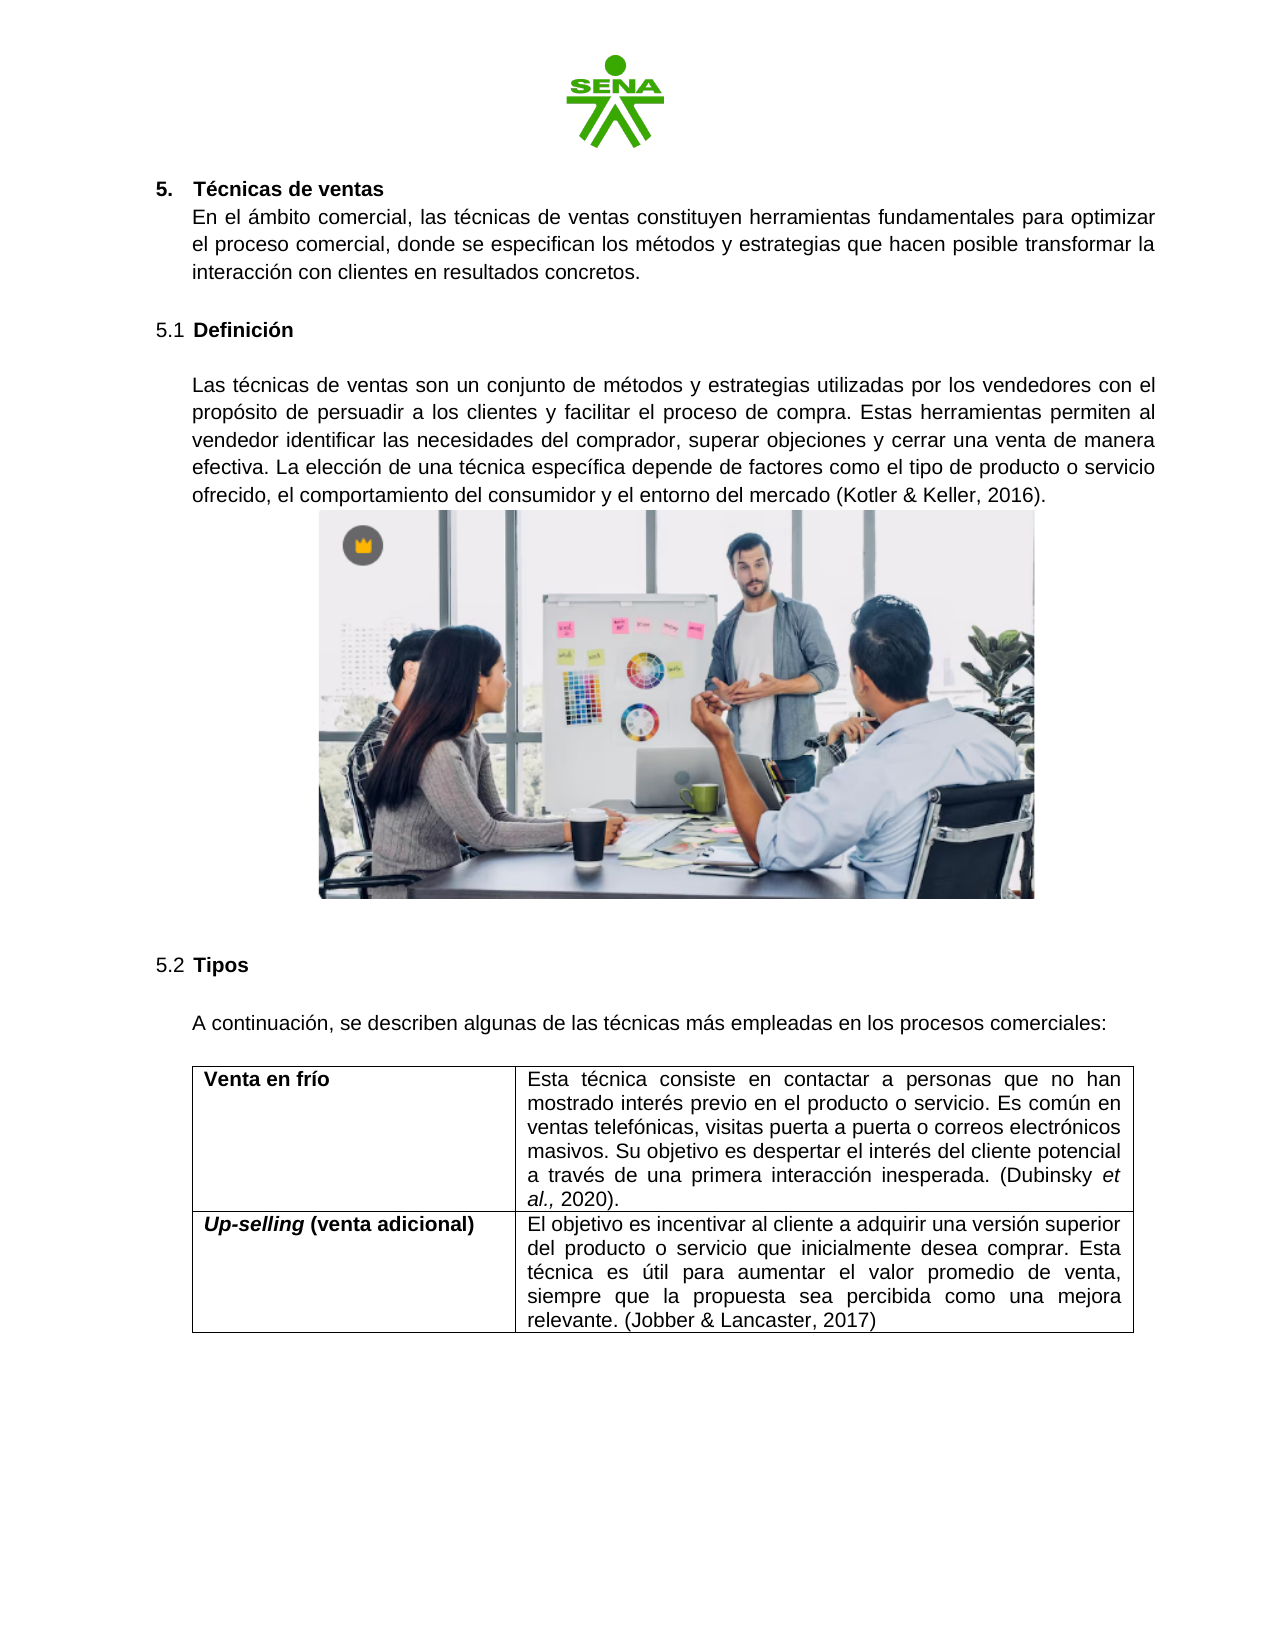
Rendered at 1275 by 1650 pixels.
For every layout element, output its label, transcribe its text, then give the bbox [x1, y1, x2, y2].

text Las técnicas de ventas son un conjunto de métodos y estrategias utilizadas por los vendedores con el propósito de persuadir a los clientes y facilitar el proceso de compra. Estas herramientas permiten al vendedor identificar las necesidades del comprador, superar objeciones y cerrar una venta de manera efectiva. La elección de una técnica específica depende de factores como el tipo de producto o servicio ofrecido, el comportamiento del consumidor y el entorno del mercado (Kotler & Keller, 2016). [192, 372, 1157, 506]
table_cell Up-selling (venta adicional) [193, 1212, 515, 1332]
text En el ámbito comercial, las técnicas de ventas constituyen herramientas fundamentales para optimizar el proceso comercial, donde se especifican los métodos y estrategias que hacen posible transformar la interacción con clientes en resultados concretos. [192, 205, 1157, 284]
table_cell El objetivo es incentivar al cliente a adquirir una versión superior del producto o servicio que inicialmente desea comprar. Esta técnica es útil para aumentar el valor promedio de venta, siempre que la propuesta sea percibida como una mejora relevante. (Jobber & Lancaster, 2017) [516, 1212, 1133, 1332]
subtitle Tipos [156, 953, 1157, 977]
table_header Esta técnica consiste en contactar a personas que no han mostrado interés previo en el producto o servicio. Es común en ventas telefónicas, visitas puerta a puerta o correos electrónicos masivos. Su objetivo es despertar el interés del cliente potencial a través de una primera interacción inesperada. (Dubinsky et al., 2020). [516, 1067, 1133, 1211]
subtitle Definición [156, 317, 1157, 341]
picture [566, 55, 664, 148]
table_header Venta en frío [193, 1067, 515, 1211]
list Técnicas de ventas [156, 177, 1157, 201]
text A continuación, se describen algunas de las técnicas más empleadas en los procesos comerciales: [192, 1011, 1157, 1035]
